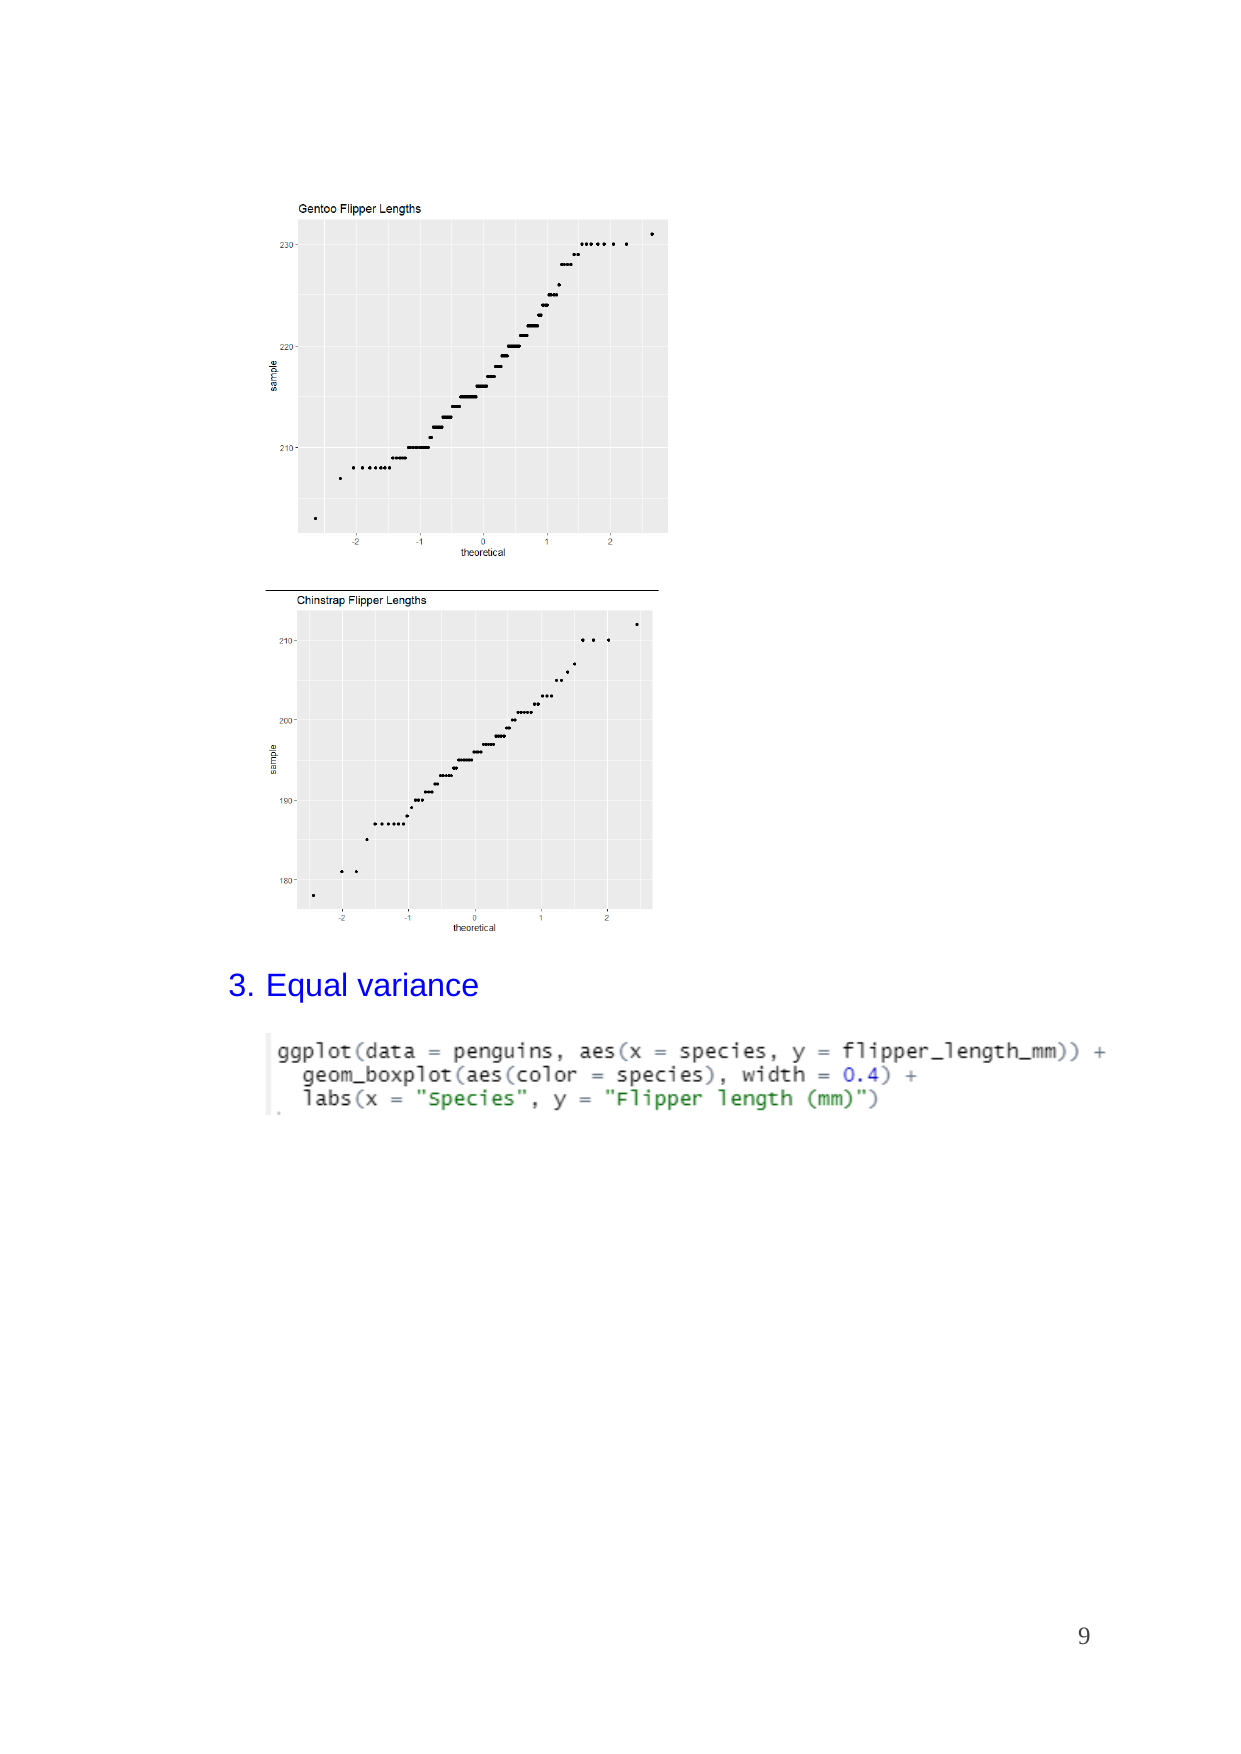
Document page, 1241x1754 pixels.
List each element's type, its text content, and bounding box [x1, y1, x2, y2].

picture [265, 199, 675, 562]
list Equal variance [228, 966, 1090, 1003]
picture [265, 1033, 1118, 1115]
picture [265, 590, 659, 937]
